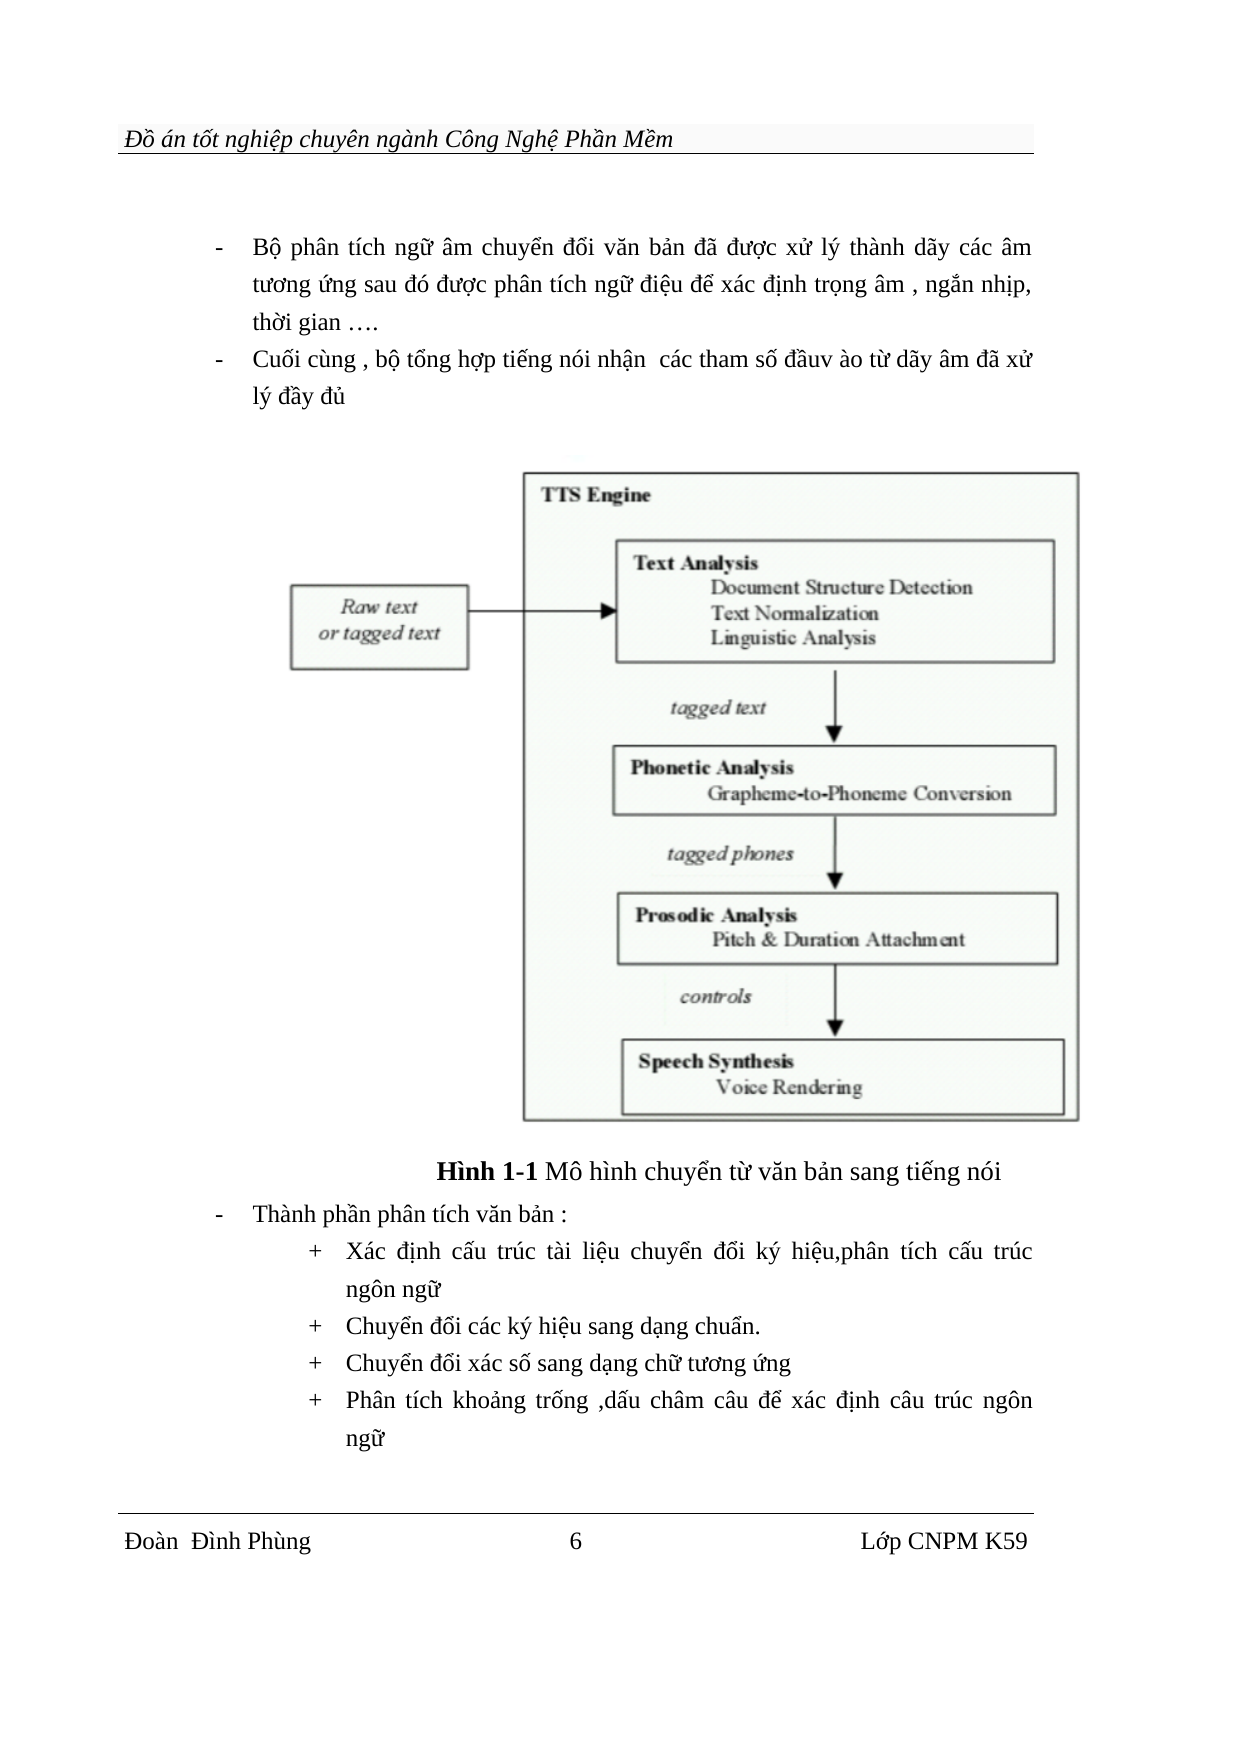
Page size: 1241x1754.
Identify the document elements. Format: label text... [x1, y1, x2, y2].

list Phân tích khoảng trống ,dấu châm câu để xác định câu trúc ngôn ngữ [308, 1386, 1033, 1452]
list Xác định cấu trúc tài liệu chuyển đổi ký hiệu,phân tích cấu trúc ngôn ngữ [308, 1236, 1033, 1302]
list Bộ phân tích ngữ âm chuyển đổi văn bản đã được xử lý thành dãy các âm tương ứng sau đó được phân tích ngữ điệu để xác định trọng âm , ngắn nhịp, thời gian …. [215, 232, 1033, 335]
list Chuyển đổi xác số sang dạng chữ tương ứng [308, 1348, 1033, 1377]
picture [252, 455, 1168, 1147]
list Cuối cùng , bộ tổng hợp tiếng nói nhận các tham số đầuv ào từ dãy âm đã xử lý đầy đủ [215, 344, 1033, 410]
text Hình 1-1 Mô hình chuyển từ văn bản sang tiếng nói [118, 1156, 1033, 1187]
list Thành phần phân tích văn bản : [215, 1199, 1033, 1228]
list Chuyển đổi các ký hiệu sang dạng chuẩn. [308, 1311, 1033, 1340]
